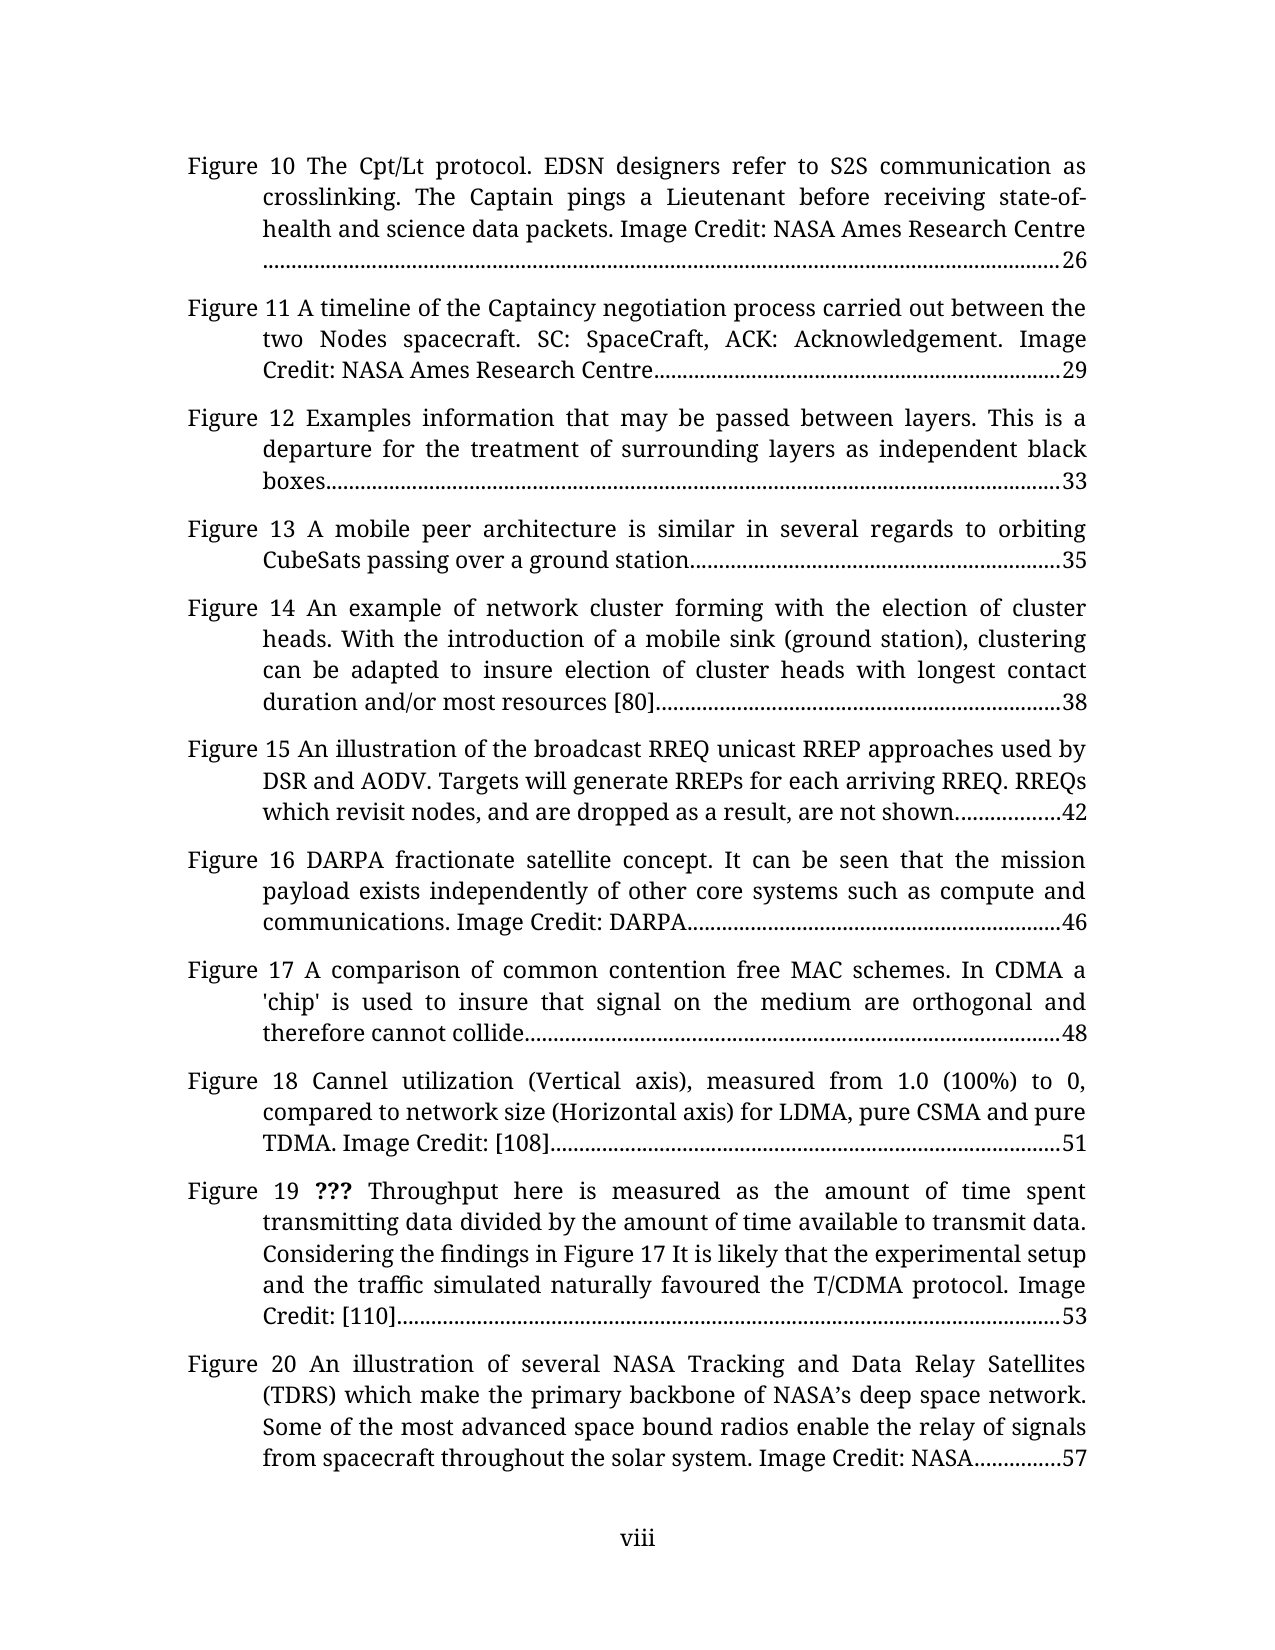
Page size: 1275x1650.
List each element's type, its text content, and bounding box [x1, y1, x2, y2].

text Figure 11 A timeline of the Captaincy negotiation process carried out between the two Nodes spacecraft. SC: SpaceCraft, ACK: Acknowledgement. Image Credit: NASA Ames Research Centre 29 [187, 292, 1087, 385]
text Figure 16 DARPA fractionate satellite concept. It can be seen that the mission payload exists independently of other core systems such as compute and communications. Image Credit: DARPA 46 [187, 844, 1087, 937]
text Figure 15 An illustration of the broadcast RREQ unicast RREP approaches used by DSR and AODV. Targets will generate RREPs for each arriving RREQ. RREQs which revisit nodes, and are dropped as a result, are not shown. 42 [187, 733, 1087, 827]
text Figure 19 ??? Throughput here is measured as the amount of time spent transmitting data divided by the amount of time available to transmit data. Considering the findings in Figure 17 It is likely that the experimental setup and the traffic simulated naturally favoured the T/CDMA protocol. Image Credit: [110] 53 [187, 1175, 1087, 1331]
text Figure 12 Examples information that may be passed between layers. This is a departure for the treatment of surrounding layers as independent black boxes. 33 [187, 402, 1087, 496]
text Figure 14 An example of network cluster forming with the election of cluster heads. With the introduction of a mobile sink (ground station), clustering can be adapted to insure election of cluster heads with longest contact duration and/or most resources [80]. 38 [187, 592, 1087, 717]
text Figure 17 A comparison of common contention free MAC schemes. In CDMA a 'chip' is used to insure that signal on the medium are orthogonal and therefore cannot collide. 48 [187, 954, 1087, 1048]
text Figure 18 Cannel utilization (Vertical axis), measured from 1.0 (100%) to 0, compared to network size (Horizontal axis) for LDMA, pure CSMA and pure TDMA. Image Credit: [108] 51 [187, 1064, 1087, 1158]
text Figure 13 A mobile peer architecture is similar in several regards to orbiting CubeSats passing over a ground station. 35 [187, 512, 1087, 575]
text Figure 20 An illustration of several NASA Tracking and Data Relay Satellites (TDRS) which make the primary backbone of NASA’s deep space network. Some of the most advanced space bound radios enable the relay of signals from spacecraft throughout the solar system. Image Credit: NASA 57 [187, 1348, 1087, 1473]
text Figure 10 The Cpt/Lt protocol. EDSN designers refer to S2S communication as crosslinking. The Captain pings a Lieutenant before receiving state-of-health and science data packets. Image Credit: NASA Ames Research Centre 26 [187, 150, 1087, 275]
